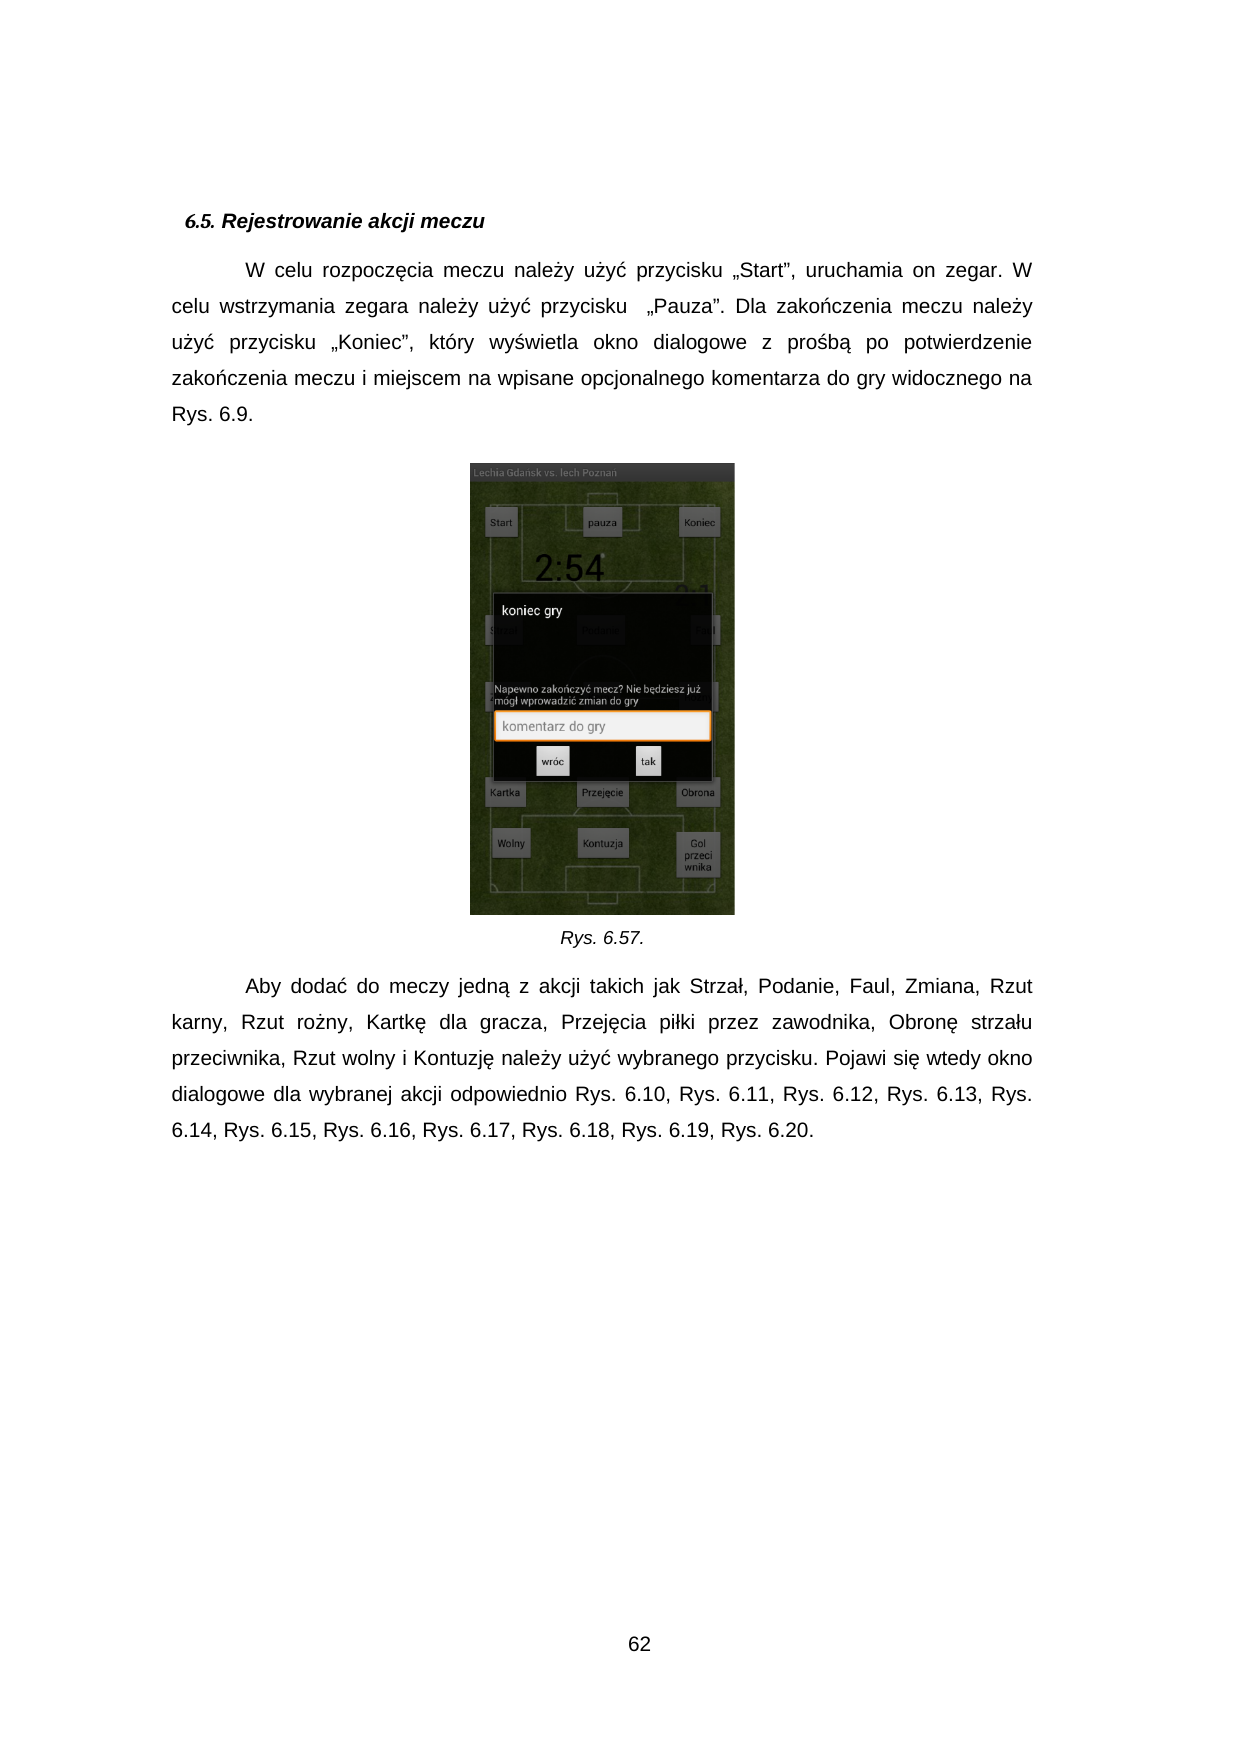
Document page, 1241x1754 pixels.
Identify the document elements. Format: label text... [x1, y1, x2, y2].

subtitle Rejestrowanie akcji meczu [185, 209, 1033, 233]
text Aby dodać do meczy jedną z akcji takich jak Strzał, Podanie, Faul, Zmiana, Rzut karny, Rzut rożny, Kartkę dla gracza, Przejęcia piłki przez zawodnika, Obronę strzału przeciwnika, Rzut wolny i Kontuzję należy użyć wybranego przycisku. Pojawi się wtedy okno dialogowe dla wybranej akcji odpowiednio Rys. 6.10, Rys. 6.11, Rys. 6.12, Rys. 6.13, Rys. 6.14, Rys. 6.15, Rys. 6.16, Rys. 6.17, Rys. 6.18, Rys. 6.19, Rys. 6.20. [171, 974, 1033, 1141]
text W celu rozpoczęcia meczu należy użyć przycisku „Start”, uruchamia on zegar. W celu wstrzymania zegara należy użyć przycisku „Pauza”. Dla zakończenia meczu należy użyć przycisku „Koniec”, który wyświetla okno dialogowe z prośbą po potwierdzenie zakończenia meczu i miejscem na wpisane opcjonalnego komentarza do gry widocznego na Rys. 6.9. [171, 258, 1033, 426]
picture [470, 463, 735, 915]
